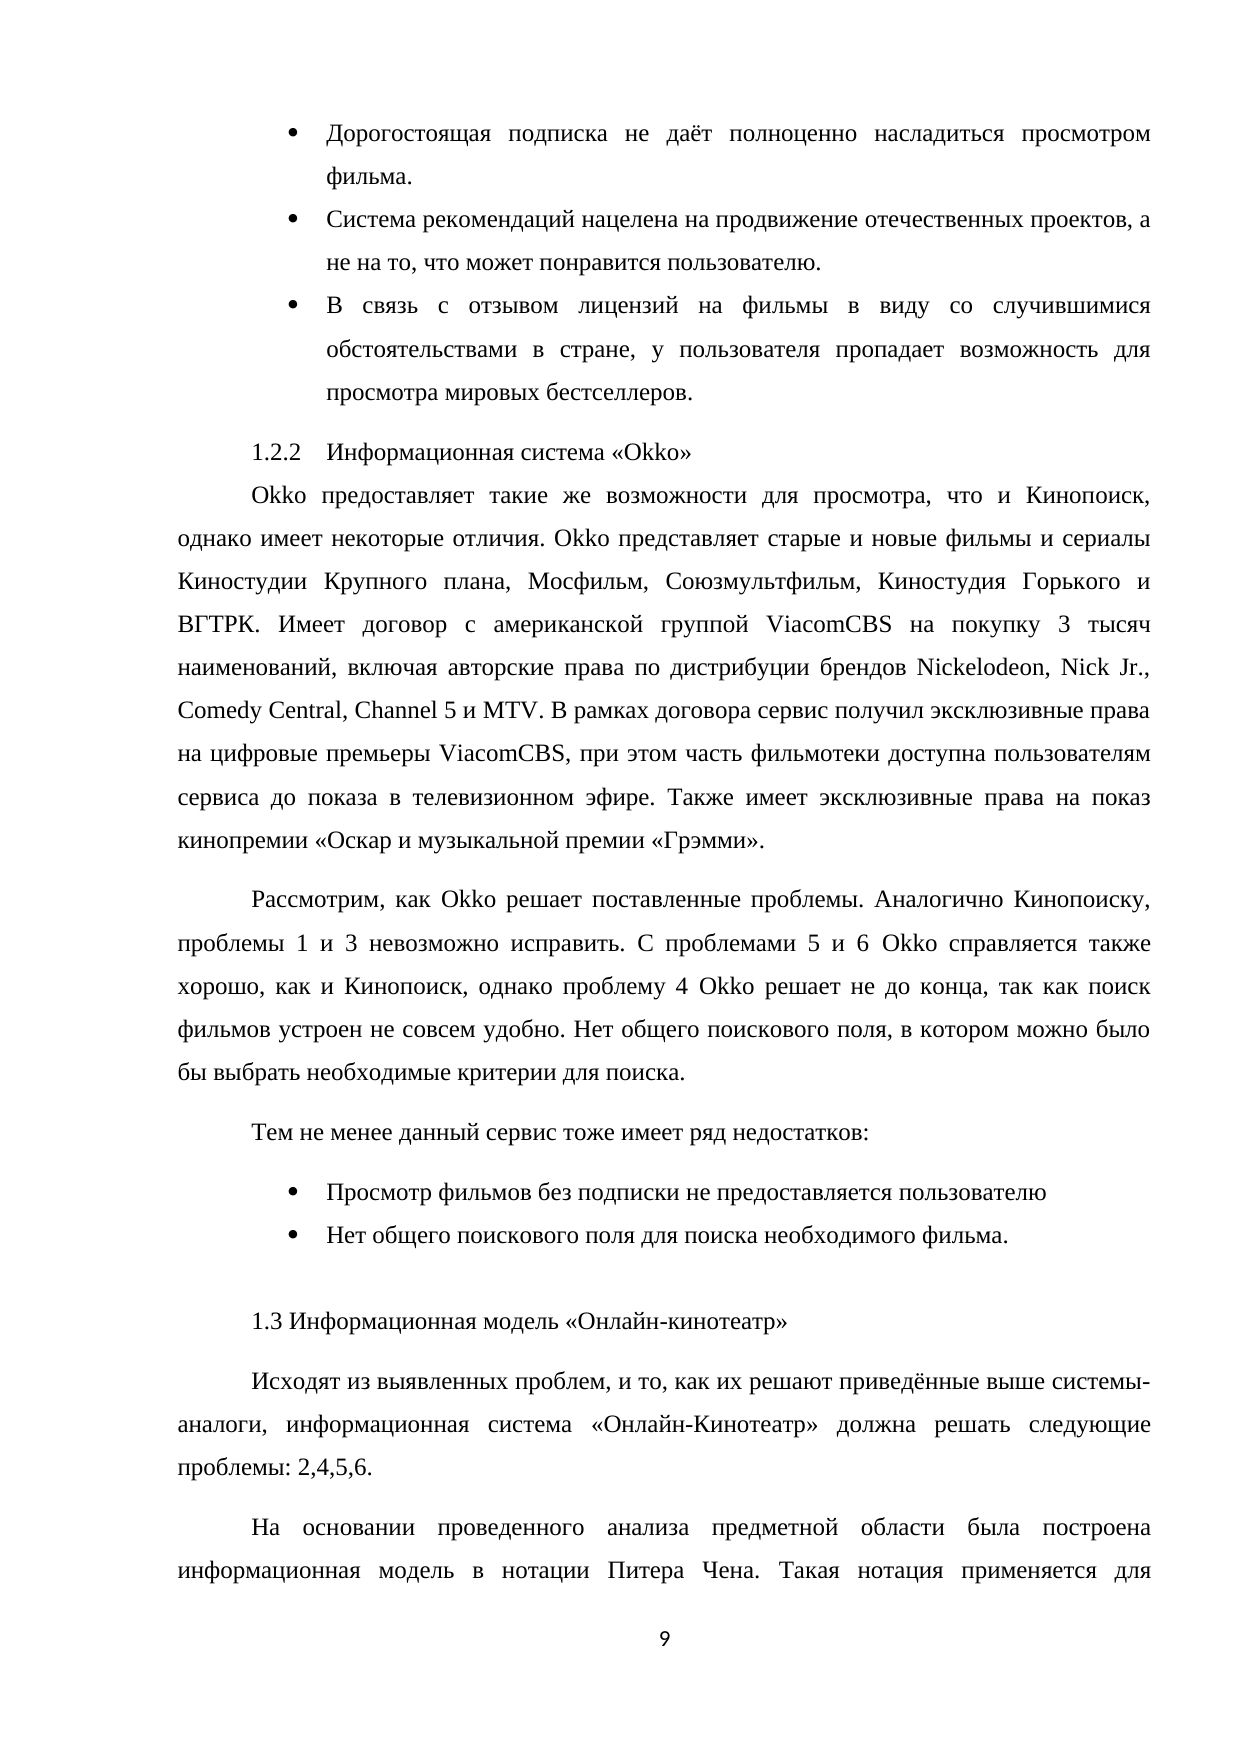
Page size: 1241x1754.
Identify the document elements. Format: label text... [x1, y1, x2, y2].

list Дорогостоящая подписка не даёт полноценно насладиться просмотром фильма. [288, 118, 1152, 190]
text Тем не менее данный сервис тоже имеет ряд недостатков: [177, 1117, 1152, 1146]
subtitle Информационная система «Okko» [251, 437, 1152, 465]
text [177, 1512, 1152, 1584]
text Исходят из выявленных проблем, и то, как их решают приведённые выше системы-аналоги, информационная система «Онлайн-Кинотеатр» должна решать следующие проблемы: 2,4,5,6. [177, 1366, 1152, 1481]
list В связь с отзывом лицензий на фильмы в виду со случившимися обстоятельствами в стране, у пользователя пропадает возможность для просмотра мировых бестселлеров. [288, 291, 1152, 406]
list Информационная модель «Онлайн-кинотеатр» [251, 1306, 1152, 1335]
list Просмотр фильмов без подписки не предоставляется пользователю [288, 1177, 1152, 1205]
text Okko предоставляет такие же возможности для просмотра, что и Кинопоиск, однако имеет некоторые отличия. Okko представляет старые и новые фильмы и сериалы Киностудии Крупного плана, Мосфильм, Союзмультфильм, Киностудия Горького и ВГТРК. Имеет договор с американской группой ViacomCBS на покупку 3 тысяч наименований, включая авторские права по дистрибуции брендов Nickelodeon, Nick Jr., Comedy Central, Channel 5 и MTV. В рамках договора сервис получил эксклюзивные права на цифровые премьеры ViacomCBS, при этом часть фильмотеки доступна пользователям сервиса до показа в телевизионном эфире. Также имеет эксклюзивные права на показ кинопремии «Оскар и музыкальной премии «Грэмми». [177, 480, 1152, 853]
list Нет общего поискового поля для поиска необходимого фильма. [288, 1220, 1152, 1248]
list Система рекомендаций нацелена на продвижение отечественных проектов, а не на то, что может понравится пользователю. [288, 204, 1152, 276]
text Рассмотрим, как Okko решает поставленные проблемы. Аналогично Кинопоиску, проблемы 1 и 3 невозможно исправить. С проблемами 5 и 6 Okko справляется также хорошо, как и Кинопоиск, однако проблему 4 Okko решает не до конца, так как поиск фильмов устроен не совсем удобно. Нет общего поискового поля, в котором можно было бы выбрать необходимые критерии для поиска. [177, 884, 1152, 1086]
